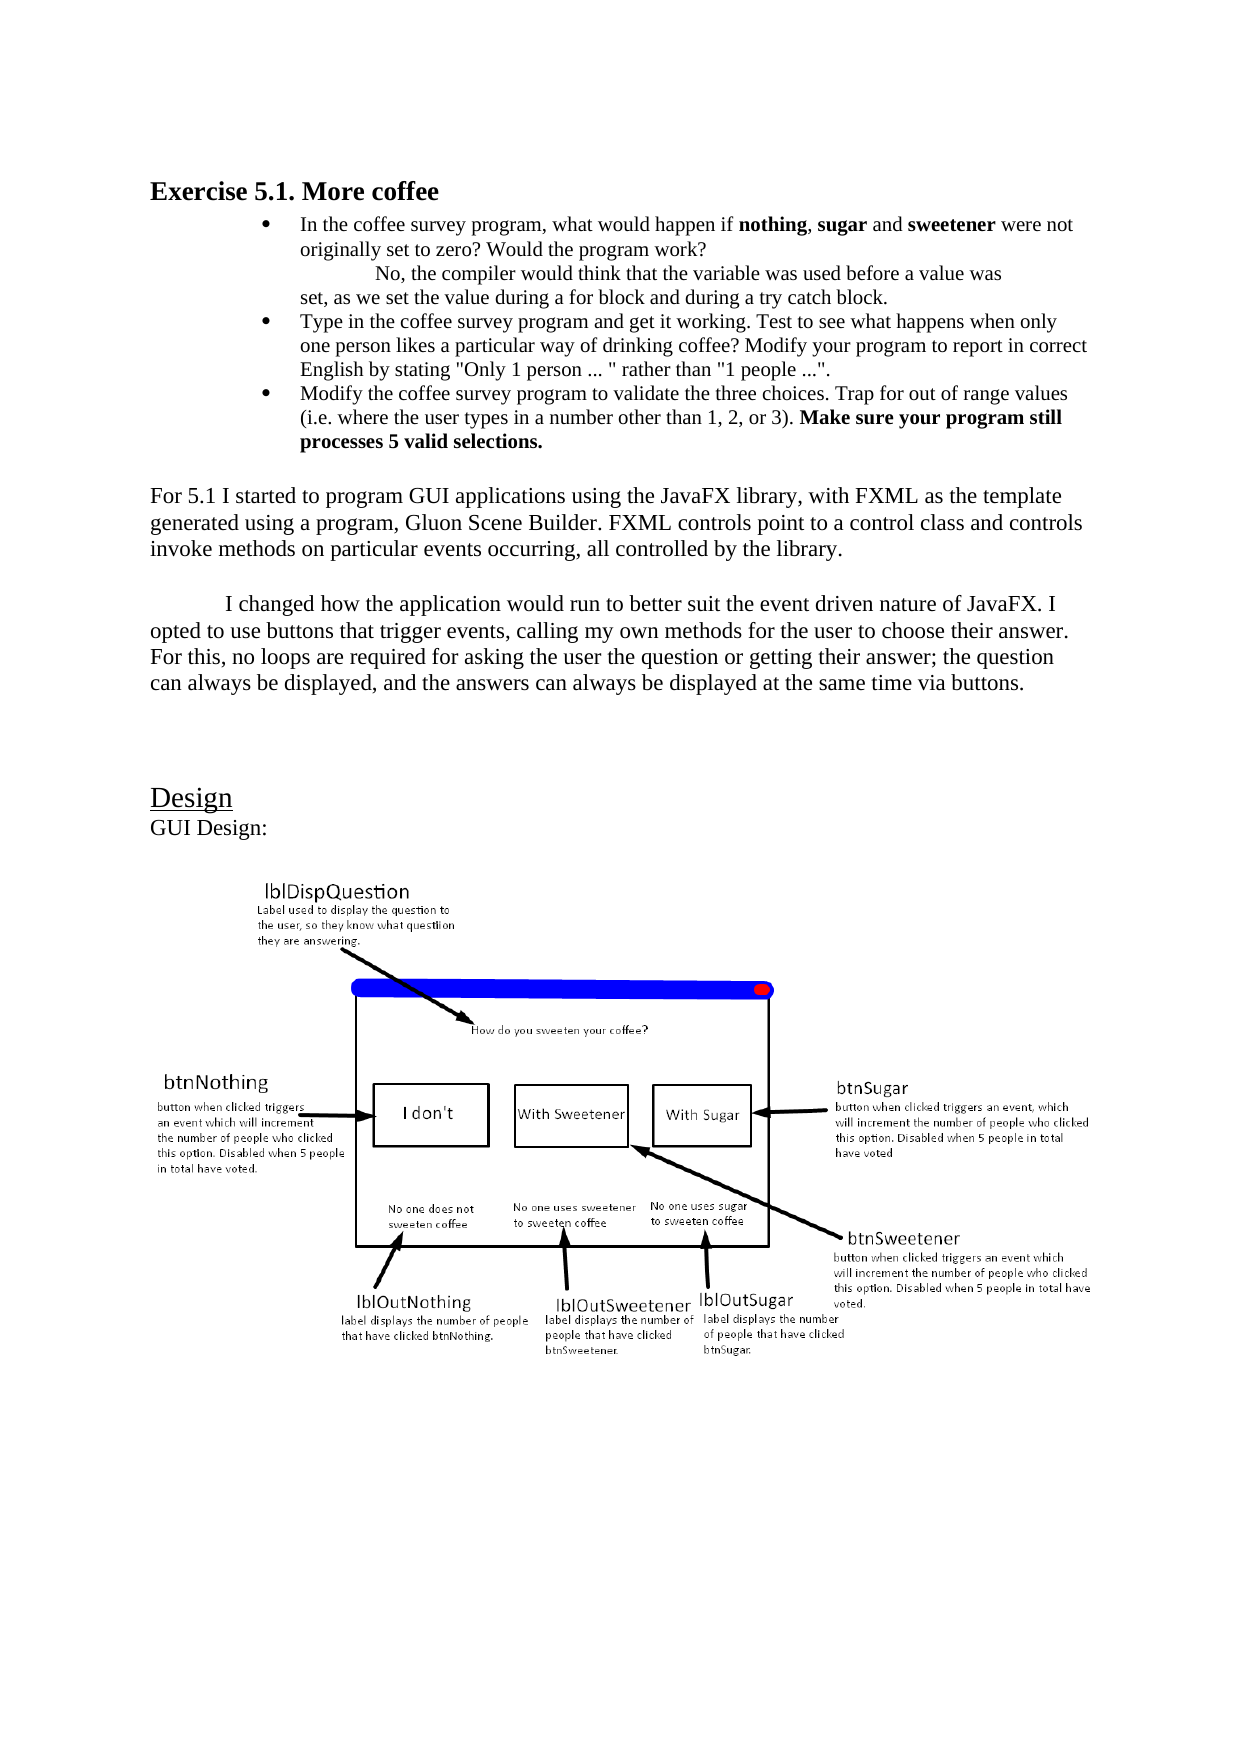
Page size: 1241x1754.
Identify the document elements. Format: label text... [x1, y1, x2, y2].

text No, the compiler would think that the variable was used before a value was set, as we set the value during a for block and during a try catch block. [150, 261, 1090, 309]
list Modify the coffee survey program to validate the three choices. Trap for out of range values (i.e. where the user types in a number other than 1, 2, or 3). Make sure your program still processes 5 valid selections. [262, 381, 1090, 453]
text Design [150, 781, 1090, 814]
text I changed how the application would run to better suit the event driven nature of JavaFX. I opted to use buttons that trigger events, calling my own methods for the user to choose their answer. For this, no loops are required for asking the user the question or getting their answer; the question can always be displayed, and the answers can always be displayed at the same time via buttons. [150, 590, 1090, 696]
text For 5.1 I started to program GUI applications using the JavaFX library, with FXML as the template generated using a program, Gluon Scene Builder. FXML controls point to a control class and controls invoke methods on particular events occurring, all controlled by the library. [150, 482, 1090, 561]
picture [150, 869, 1091, 1396]
list Type in the coffee survey program and get it working. Test to see what happens when only one person likes a particular way of drinking coffee? Modify your program to report in correct English by stating "Only 1 person ... " rather than "1 people ...". [262, 309, 1090, 381]
text GUI Design: [150, 814, 1090, 840]
list In the coffee survey program, what would happen if nothing, sugar and sweetener were not originally set to zero? Would the program work? [262, 212, 1090, 261]
subtitle Exercise 5.1. More coffee [150, 175, 1090, 206]
